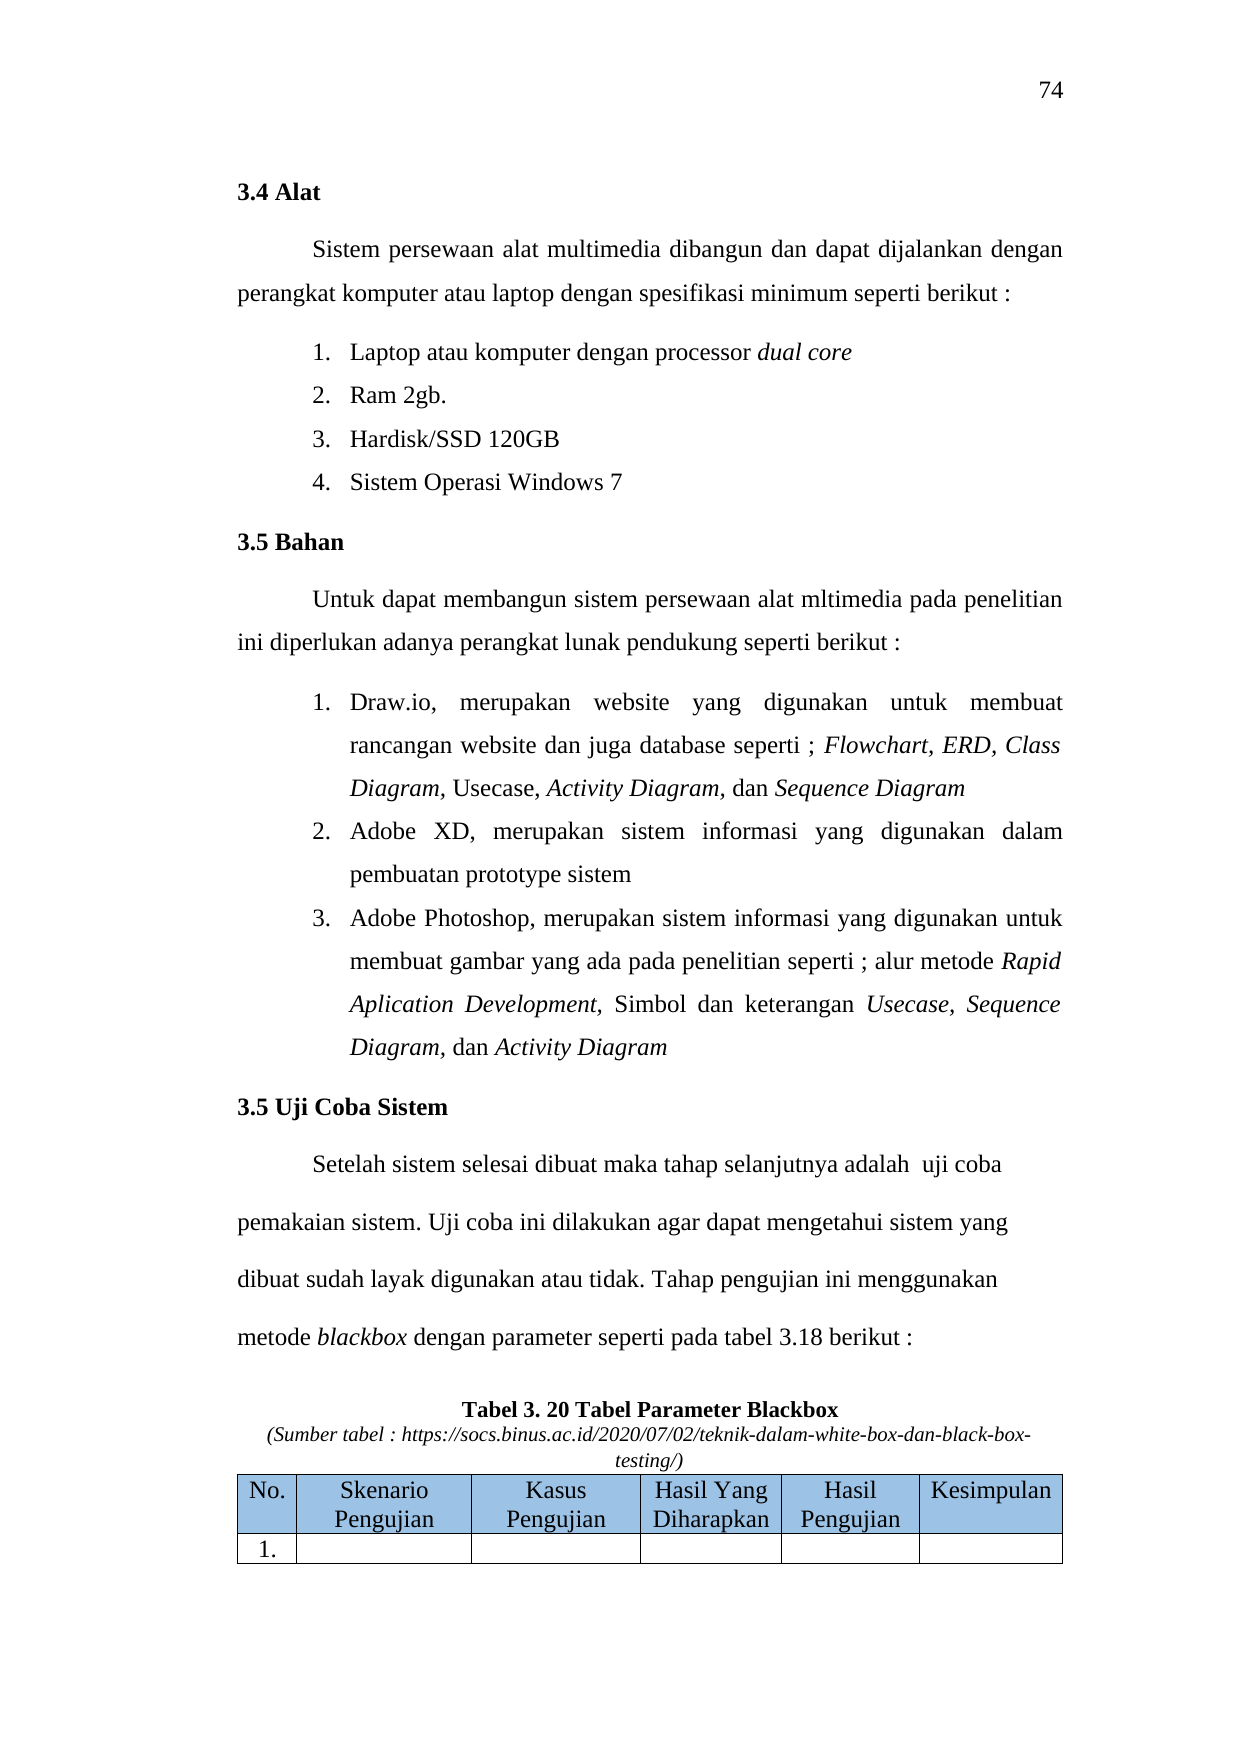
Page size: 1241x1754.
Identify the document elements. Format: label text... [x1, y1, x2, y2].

text Sistem persewaan alat multimedia dibangun dan dapat dijalankan dengan perangkat komputer atau laptop dengan spesifikasi minimum seperti berikut : [237, 234, 1063, 306]
subtitle 3.5 Uji Coba Sistem [237, 1092, 1063, 1121]
text Setelah sistem selesai dibuat maka tahap selanjutnya adalah uji coba pemakaian sistem. Uji coba ini dilakukan agar dapat mengetahui sistem yang dibuat sudah layak digunakan atau tidak. Tahap pengujian ini menggunakan metode blackbox dengan parameter seperti pada tabel 3.18 berikut : [237, 1149, 1063, 1351]
list Laptop atau komputer dengan processor dual core [312, 337, 1063, 366]
table_cell [472, 1534, 640, 1562]
table_header No. [238, 1475, 296, 1533]
table_cell [920, 1534, 1062, 1562]
text Tabel 3. 20 Tabel Parameter Blackbox [237, 1396, 1063, 1422]
list Adobe XD, merupakan sistem informasi yang digunakan dalam pembuatan prototype sistem [312, 816, 1063, 888]
subtitle 3.4 Alat [237, 177, 1063, 206]
list Ram 2gb. [312, 381, 1063, 409]
list Draw.io, merupakan website yang digunakan untuk membuat rancangan website dan juga database seperti ; Flowchart, ERD, Class Diagram, Usecase, Activity Diagram, dan Sequence Diagram [312, 687, 1063, 802]
table_cell [782, 1534, 919, 1562]
table_header Kasus Pengujian [472, 1475, 640, 1533]
table_cell [641, 1534, 781, 1562]
text (Sumber tabel : https://socs.binus.ac.id/2020/07/02/teknik-dalam-white-box-dan-black-box-testing/) [237, 1422, 1063, 1472]
table_cell 1. [238, 1534, 296, 1562]
table_header Hasil Pengujian [782, 1475, 919, 1533]
table_header Skenario Pengujian [297, 1475, 471, 1533]
list Hardisk/SSD 120GB [312, 424, 1063, 452]
subtitle 3.5 Bahan [237, 527, 1063, 555]
table_header Kesimpulan [920, 1475, 1062, 1533]
list Sistem Operasi Windows 7 [312, 467, 1063, 496]
table_header Hasil Yang Diharapkan [641, 1475, 781, 1533]
list Adobe Photoshop, merupakan sistem informasi yang digunakan untuk membuat gambar yang ada pada penelitian seperti ; alur metode Rapid Aplication Development, Simbol dan keterangan Usecase, Sequence Diagram, dan Activity Diagram [312, 903, 1063, 1061]
text Untuk dapat membangun sistem persewaan alat mltimedia pada penelitian ini diperlukan adanya perangkat lunak pendukung seperti berikut : [237, 584, 1063, 656]
table_cell [297, 1534, 471, 1562]
